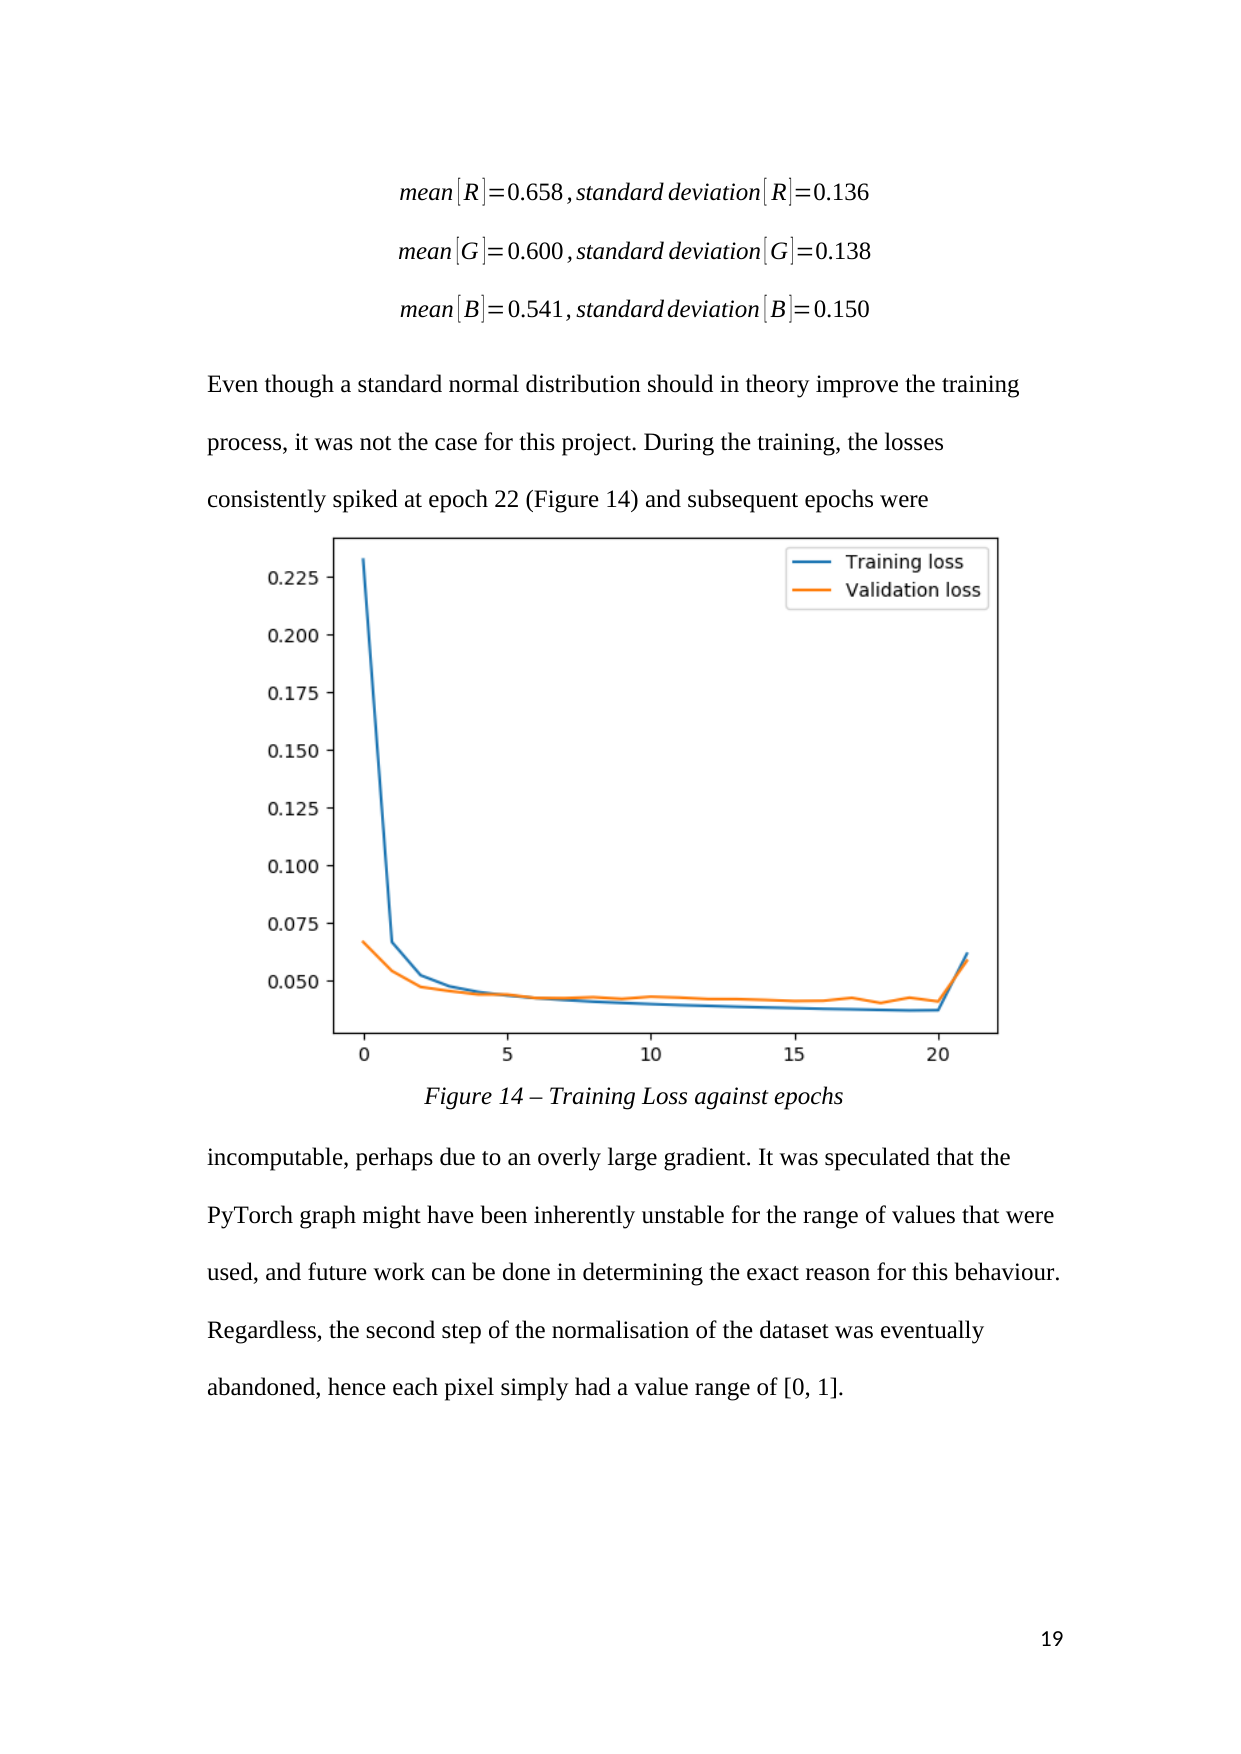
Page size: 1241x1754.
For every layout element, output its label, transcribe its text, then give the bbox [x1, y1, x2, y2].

picture [248, 528, 1020, 1080]
